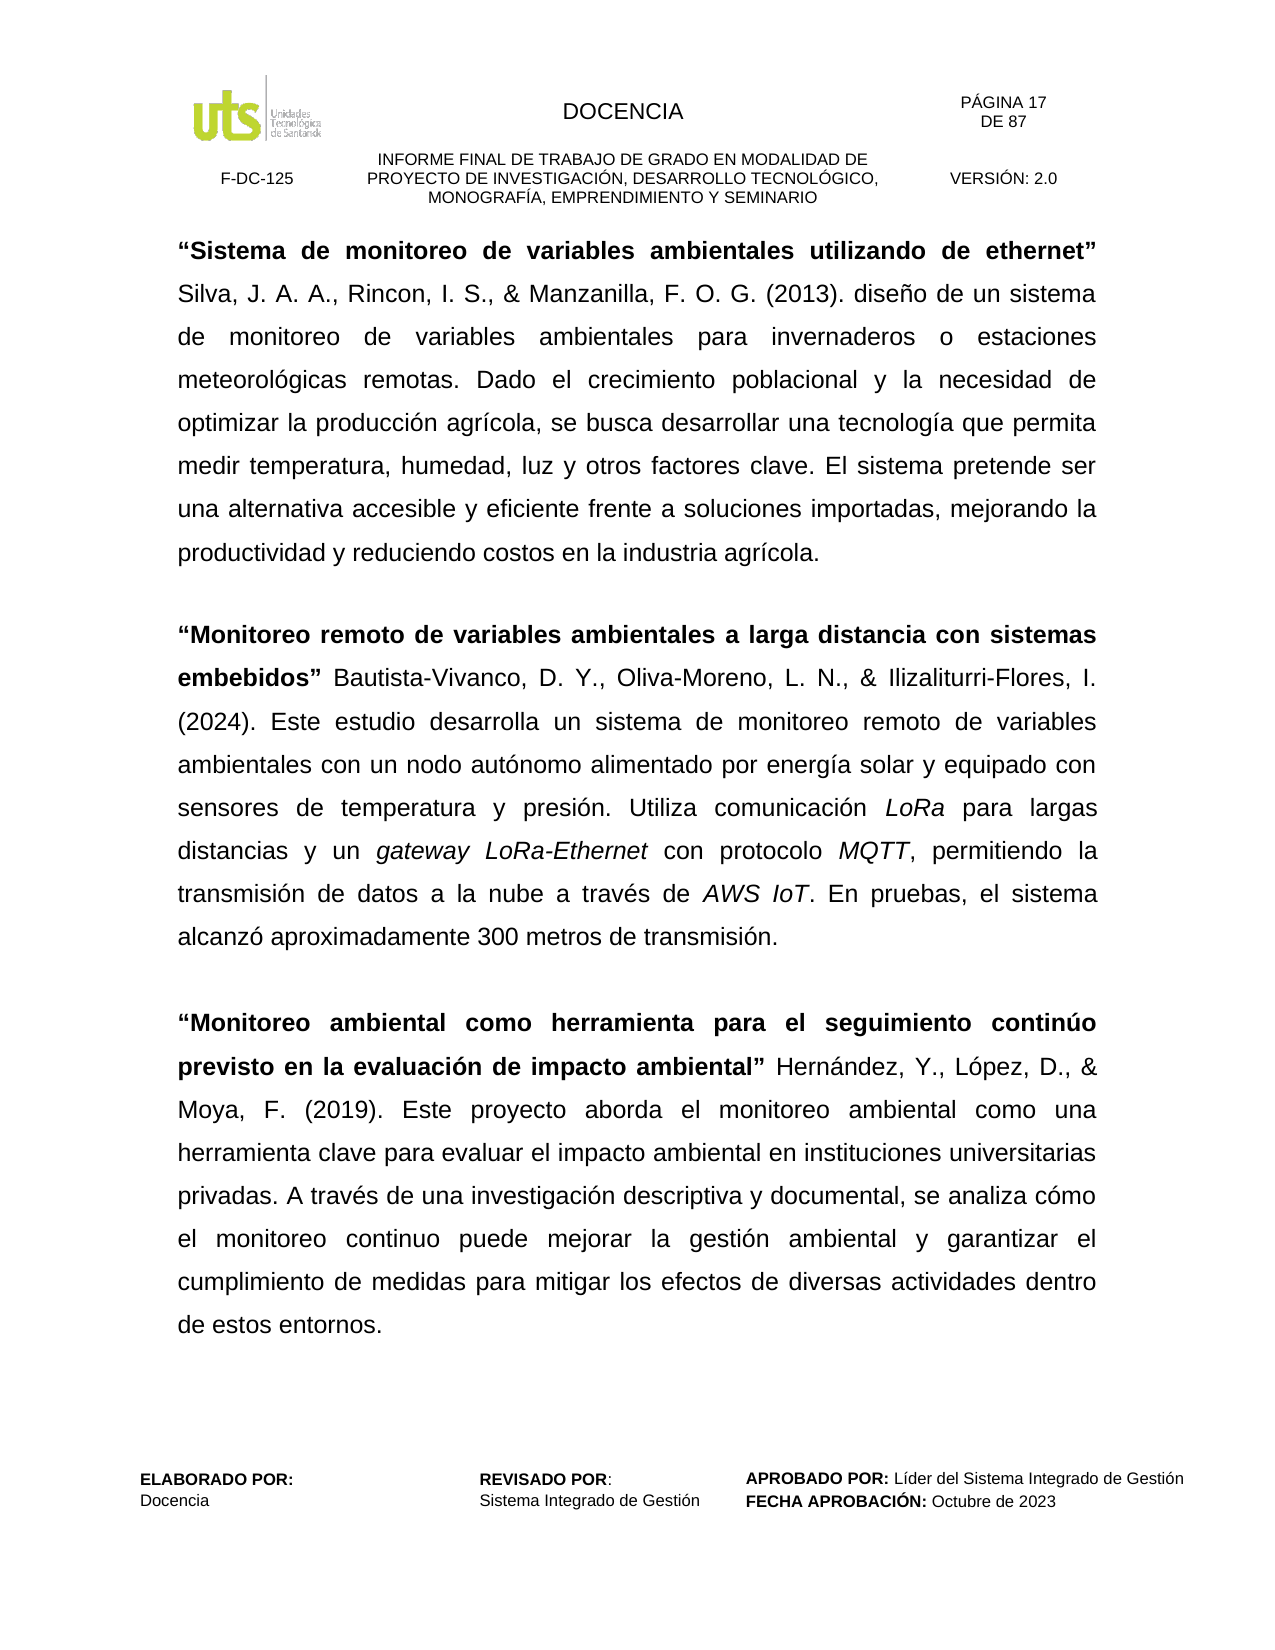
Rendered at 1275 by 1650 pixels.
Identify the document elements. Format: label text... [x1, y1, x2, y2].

picture [192, 75, 321, 149]
text “Monitoreo remoto de variables ambientales a larga distancia con sistemas embebidos” Bautista-Vivanco, D. Y., Oliva-Moreno, L. N., & Ilizaliturri-Flores, I. (2024). Este estudio desarrolla un sistema de monitoreo remoto de variables ambientales con un nodo autónomo alimentado por energía solar y equipado con sensores de temperatura y presión. Utiliza comunicación LoRa para largas distancias y un gateway LoRa-Ethernet con protocolo MQTT, permitiendo la transmisión de datos a la nube a través de AWS IoT. En pruebas, el sistema alcanzó aproximadamente 300 metros de transmisión. [177, 620, 1098, 951]
text “Sistema de monitoreo de variables ambientales utilizando de ethernet” Silva, J. A. A., Rincon, I. S., & Manzanilla, F. O. G. (2013). diseño de un sistema de monitoreo de variables ambientales para invernaderos o estaciones meteorológicas remotas. Dado el crecimiento poblacional y la necesidad de optimizar la producción agrícola, se busca desarrollar una tecnología que permita medir temperatura, humedad, luz y otros factores clave. El sistema pretende ser una alternativa accesible y eficiente frente a soluciones importadas, mejorando la productividad y reduciendo costos en la industria agrícola. [177, 236, 1098, 566]
text “Monitoreo ambiental como herramienta para el seguimiento continúo previsto en la evaluación de impacto ambiental” Hernández, Y., López, D., & Moya, F. (2019). Este proyecto aborda el monitoreo ambiental como una herramienta clave para evaluar el impacto ambiental en instituciones universitarias privadas. A través de una investigación descriptiva y documental, se analiza cómo el monitoreo continuo puede mejorar la gestión ambiental y garantizar el cumplimiento de medidas para mitigar los efectos de diversas actividades dentro de estos entornos. [177, 1008, 1098, 1339]
